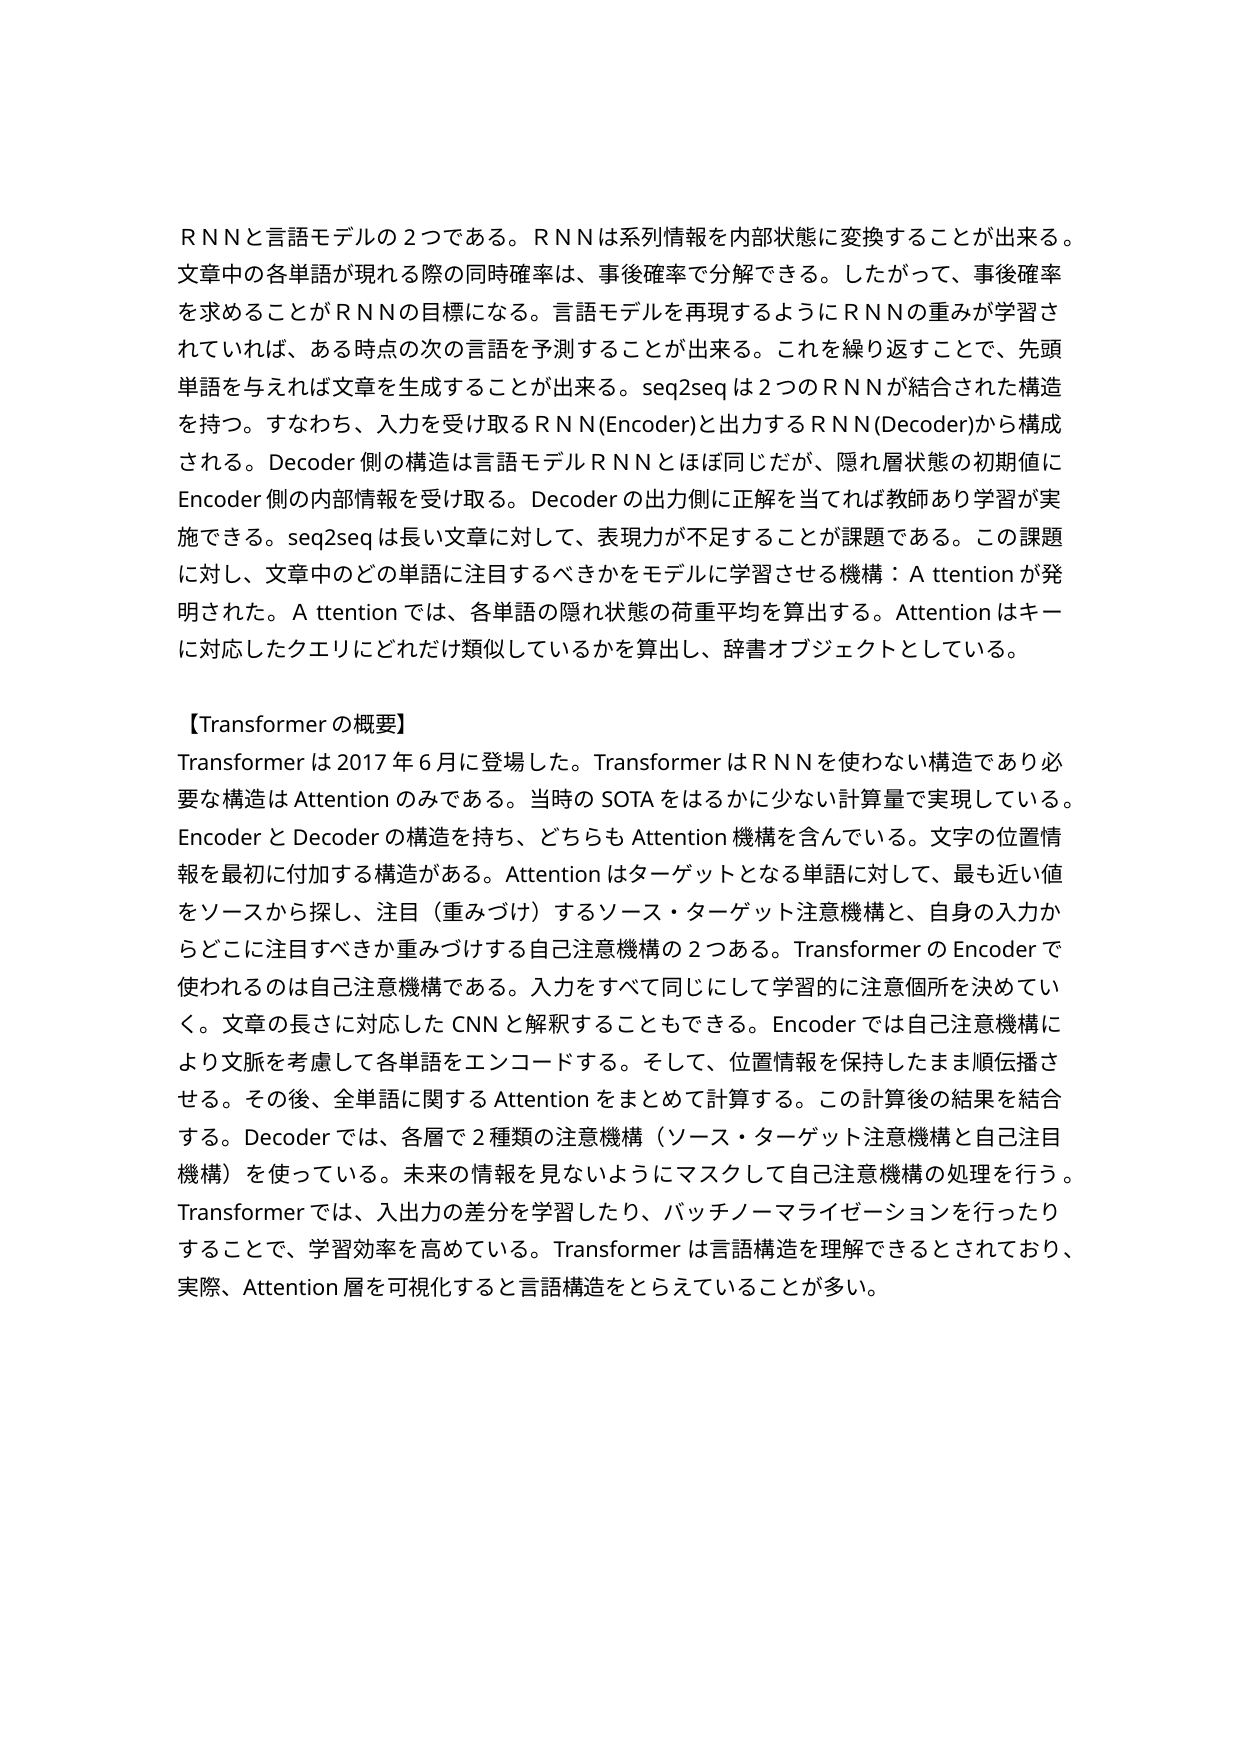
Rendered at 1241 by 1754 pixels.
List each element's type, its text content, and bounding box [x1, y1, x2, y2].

text Transformerは2017年6月に登場した。TransformerはＲＮＮを使わない構造であり必要な構造はAttentionのみである。当時のSOTAをはるかに少ない計算量で実現している。EncoderとDecoderの構造を持ち、どちらもAttention機構を含んでいる。文字の位置情報を最初に付加する構造がある。Attentionはターゲットとなる単語に対して、最も近い値をソースから探し、注目（重みづけ）するソース・ターゲット注意機構と、自身の入力からどこに注目すべきか重みづけする自己注意機構の2つある。TransformerのEncoderで使われるのは自己注意機構である。入力をすべて同じにして学習的に注意個所を決めていく。文章の長さに対応したCNNと解釈することもできる。Encoderでは自己注意機構により文脈を考慮して各単語をエンコードする。そして、位置情報を保持したまま順伝播させる。その後、全単語に関するAttentionをまとめて計算する。この計算後の結果を結合する。Decoderでは、各層で2種類の注意機構（ソース・ターゲット注意機構と自己注目機構）を使っている。未来の情報を見ないようにマスクして自己注意機構の処理を行う。Transformerでは、入出力の差分を学習したり、バッチノーマライゼーションを行ったりすることで、学習効率を高めている。Transformer は言語構造を理解できるとされており、実際、Attention層を可視化すると言語構造をとらえていることが多い。 [177, 742, 1063, 1304]
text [177, 217, 1063, 667]
text 【Transformerの概要】 [177, 704, 1063, 742]
